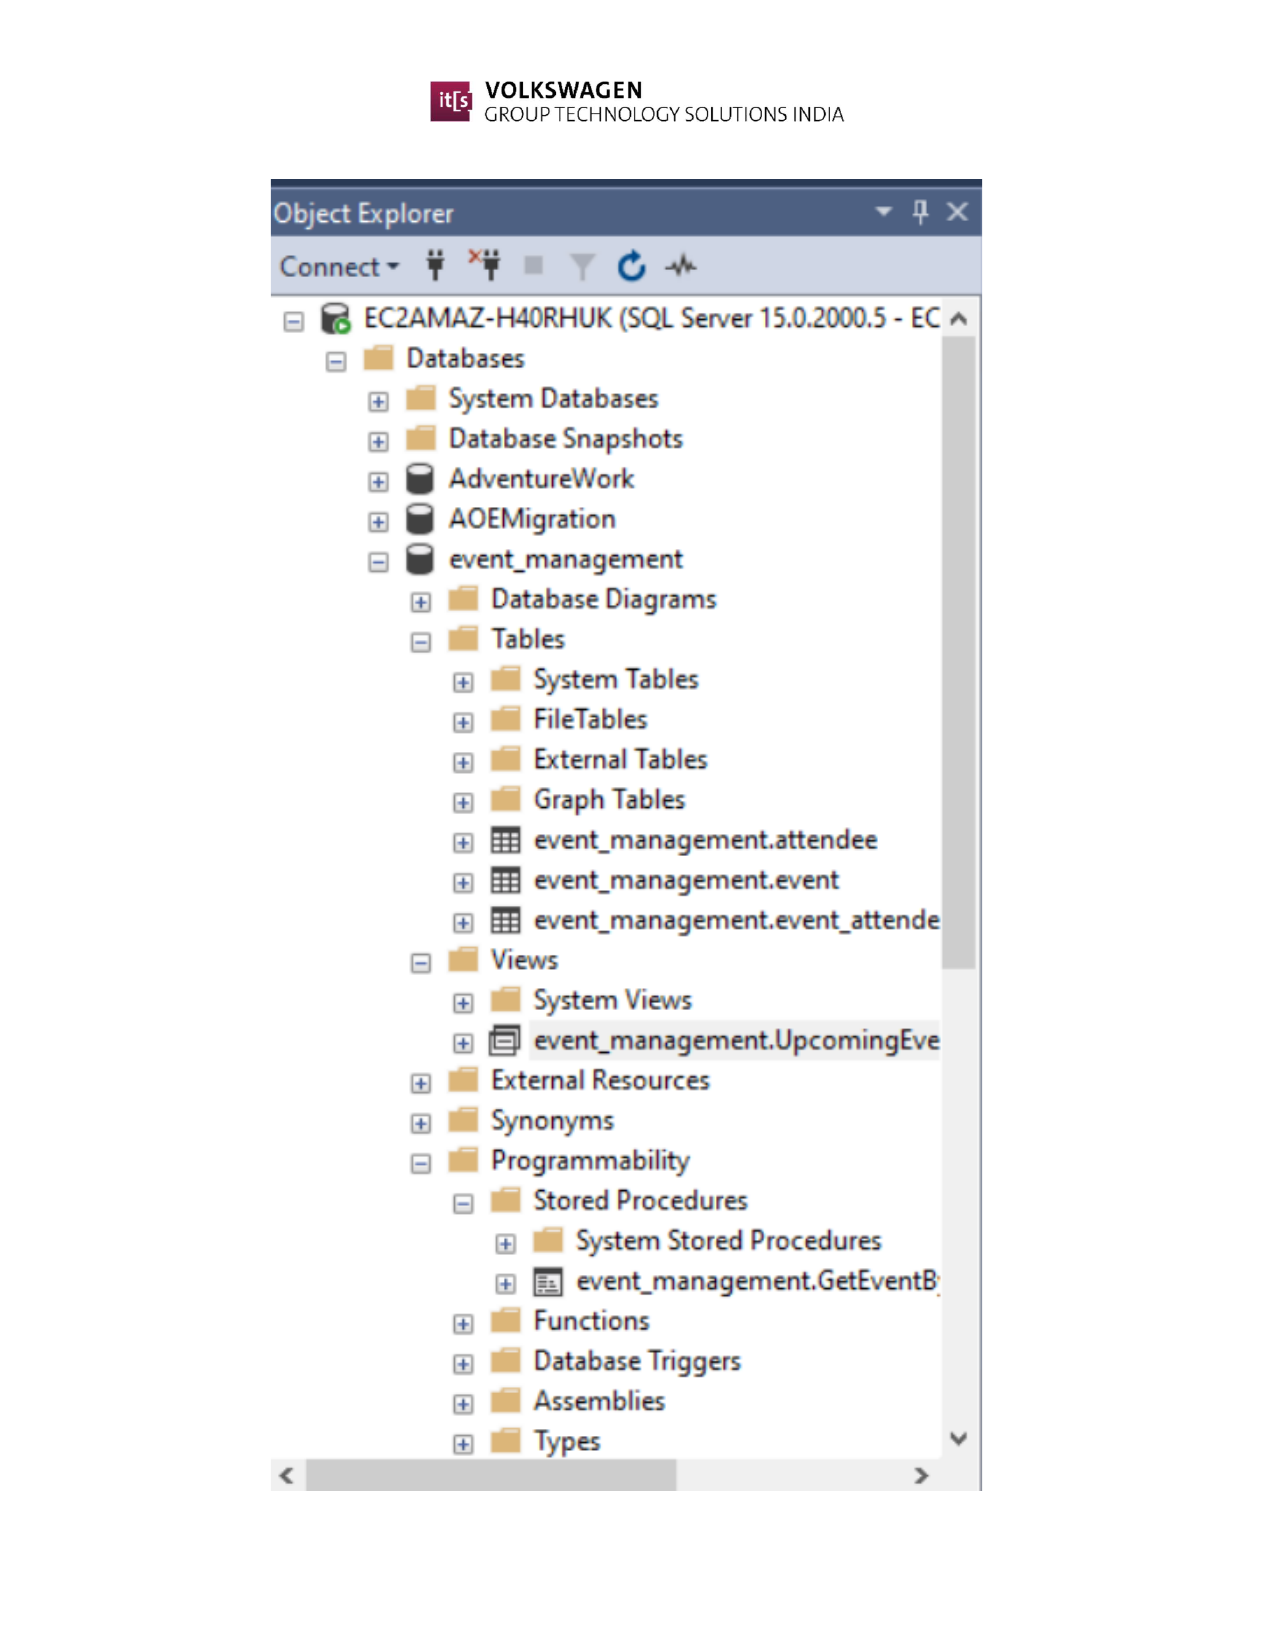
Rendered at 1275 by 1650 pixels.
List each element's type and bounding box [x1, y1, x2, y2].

picture [270, 179, 983, 1491]
picture [424, 75, 851, 132]
